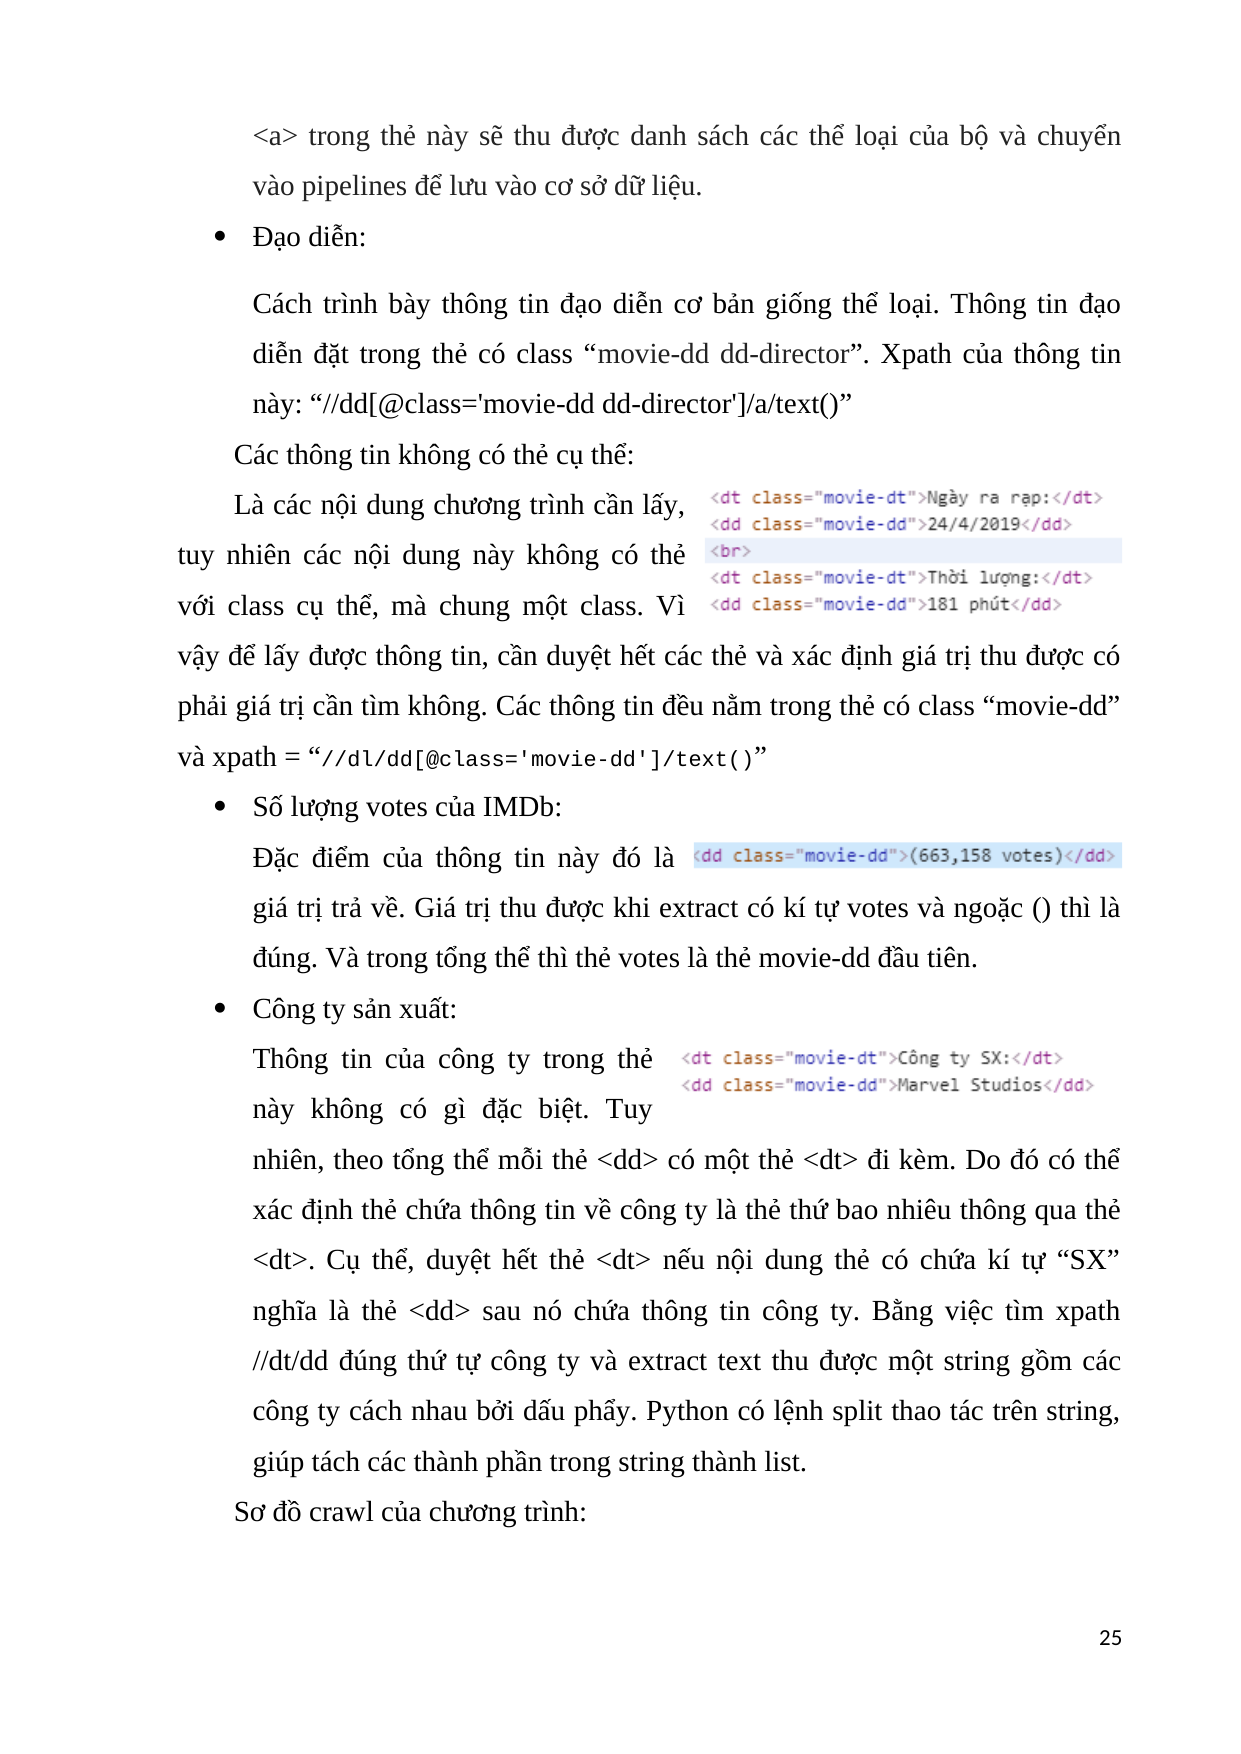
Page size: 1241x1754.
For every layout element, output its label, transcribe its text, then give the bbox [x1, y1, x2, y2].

text Thông tin của công ty trong thẻ này không có gì đặc biệt. Tuy nhiên, theo tổng thể mỗi thẻ <dd> có một thẻ <dt> đi kèm. Do đó có thể xác định thẻ chứa thông tin về công ty là thẻ thứ bao nhiêu thông qua thẻ <dt>. Cụ thể, duyệt hết thẻ <dt> nếu nội dung thẻ có chứa kí tự “SX” nghĩa là thẻ <dd> sau nó chứa thông tin công ty. Bằng việc tìm xpath //dt/dd đúng thứ tự công ty và extract text thu được một string gồm các công ty cách nhau bởi dấu phẩy. Python có lệnh split thao tác trên string, giúp tách các thành phần trong string thành list. [252, 1041, 1122, 1477]
list Số lượng votes của IMDb: [215, 789, 1122, 823]
list Công ty sản xuất: [215, 991, 1122, 1024]
picture [693, 841, 1123, 870]
picture [672, 1042, 1123, 1104]
text Cách trình bày thông tin đạo diễn cơ bản giống thể loại. Thông tin đạo diễn đặt trong thẻ có class “movie-dd dd-director”. Xpath của thông tin này: “//dd[@class='movie-dd dd-director']/a/text()” [252, 286, 1122, 420]
text Đặc điểm của thông tin này đó là giá trị trả về. Giá trị thu được khi extract có kí tự votes và ngoặc () thì là đúng. Và trong tổng thể thì thẻ votes là thẻ movie-dd đầu tiên. [252, 840, 1122, 974]
text Sơ đồ crawl của chương trình: [177, 1494, 1122, 1527]
picture [704, 488, 1123, 623]
text Các thông tin không có thẻ cụ thể: [177, 437, 1122, 470]
list Đạo diễn: [215, 219, 1122, 252]
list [252, 152, 1122, 202]
text Là các nội dung chương trình cần lấy, tuy nhiên các nội dung này không có thẻ với class cụ thể, mà chung một class. Vì vậy để lấy được thông tin, cần duyệt hết các thẻ và xác định giá trị thu được có phải giá trị cần tìm không. Các thông tin đều nằm trong thẻ có class “movie-dd” và xpath = “//dl/dd[@class='movie-dd']/text()” [177, 487, 1122, 772]
